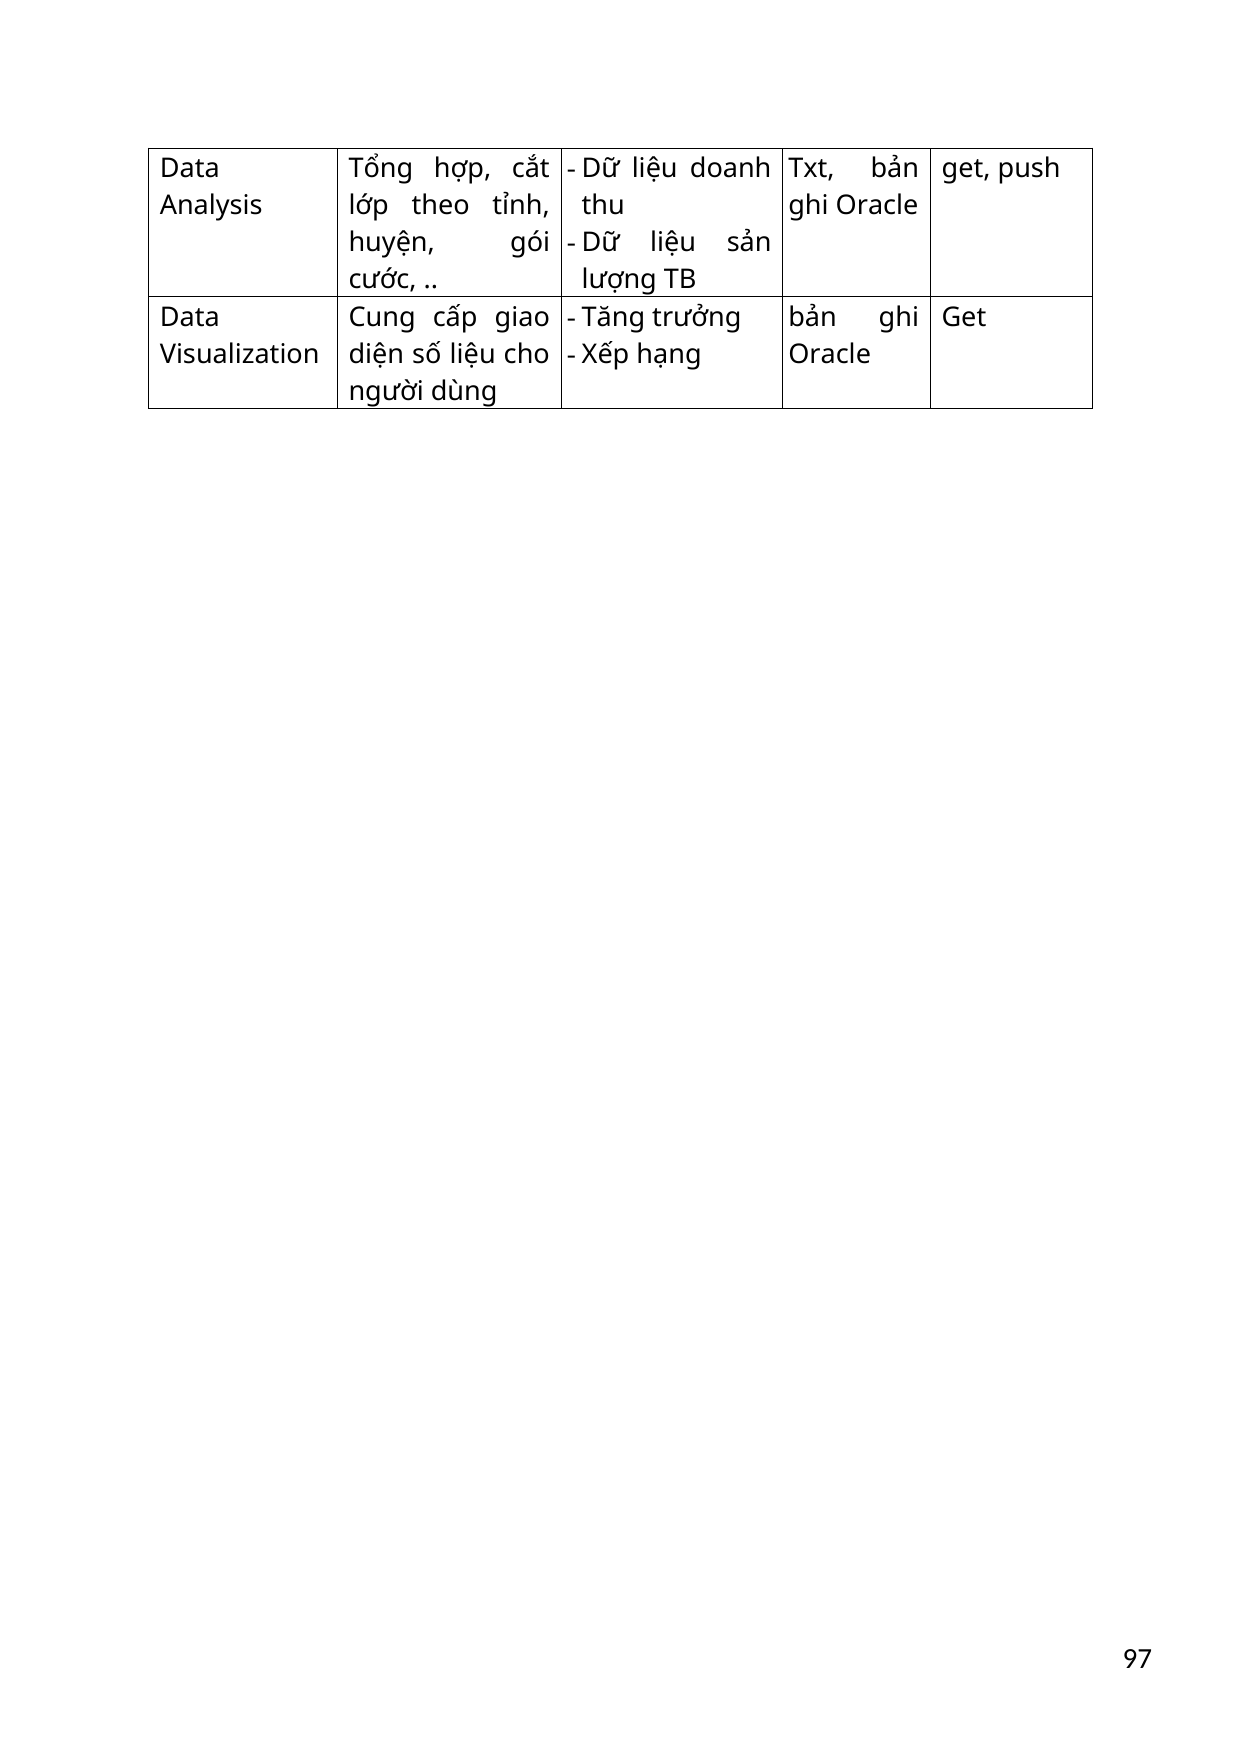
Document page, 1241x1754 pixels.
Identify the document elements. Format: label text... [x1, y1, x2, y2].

table_cell Get [931, 297, 1092, 408]
table_cell get, push [931, 149, 1092, 296]
table_cell Data Analysis [149, 149, 337, 296]
table_cell Cung cấp giao diện số liệu cho người dùng [338, 297, 561, 408]
table_cell Tăng trưởng Xếp hạng [562, 297, 782, 408]
table_cell Dữ liệu doanh thu Dữ liệu sản lượng TB [562, 149, 782, 296]
table_cell Txt, bản ghi Oracle [783, 149, 930, 296]
table_cell bản ghi Oracle [783, 297, 930, 408]
table_cell Data Visualization [149, 297, 337, 408]
table_cell Tổng hợp, cắt lớp theo tỉnh, huyện, gói cước, .. [338, 149, 561, 296]
